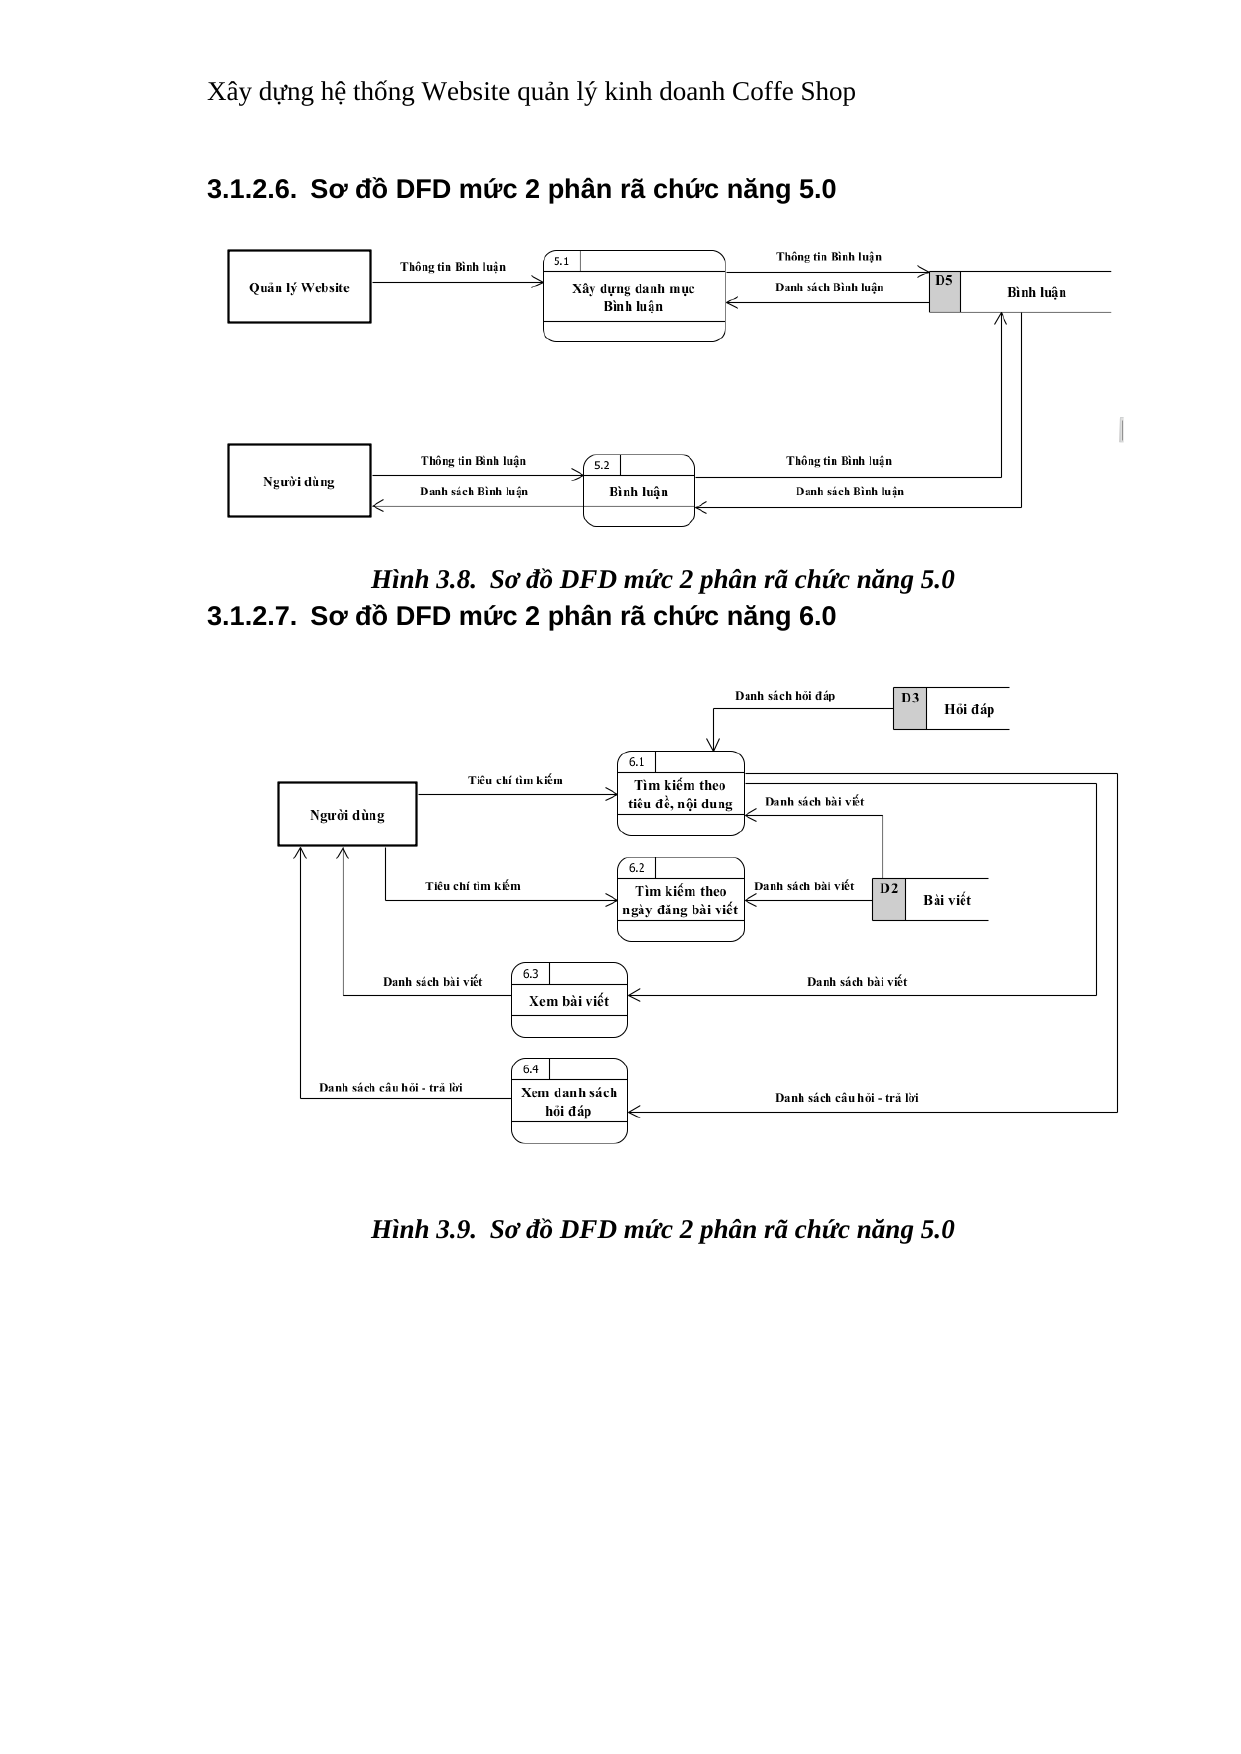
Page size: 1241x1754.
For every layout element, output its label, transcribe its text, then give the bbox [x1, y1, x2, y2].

list Sơ đồ DFD mức 2 phân rã chức năng 5.0 [206, 1214, 1122, 1245]
list Sơ đồ DFD mức 2 phân rã chức năng 5.0 [206, 563, 1122, 594]
list Sơ đồ DFD mức 2 phân rã chức năng 6.0 [207, 600, 1122, 631]
picture [206, 222, 1124, 545]
list Sơ đồ DFD mức 2 phân rã chức năng 5.0 [207, 173, 1122, 204]
picture [236, 650, 1152, 1195]
